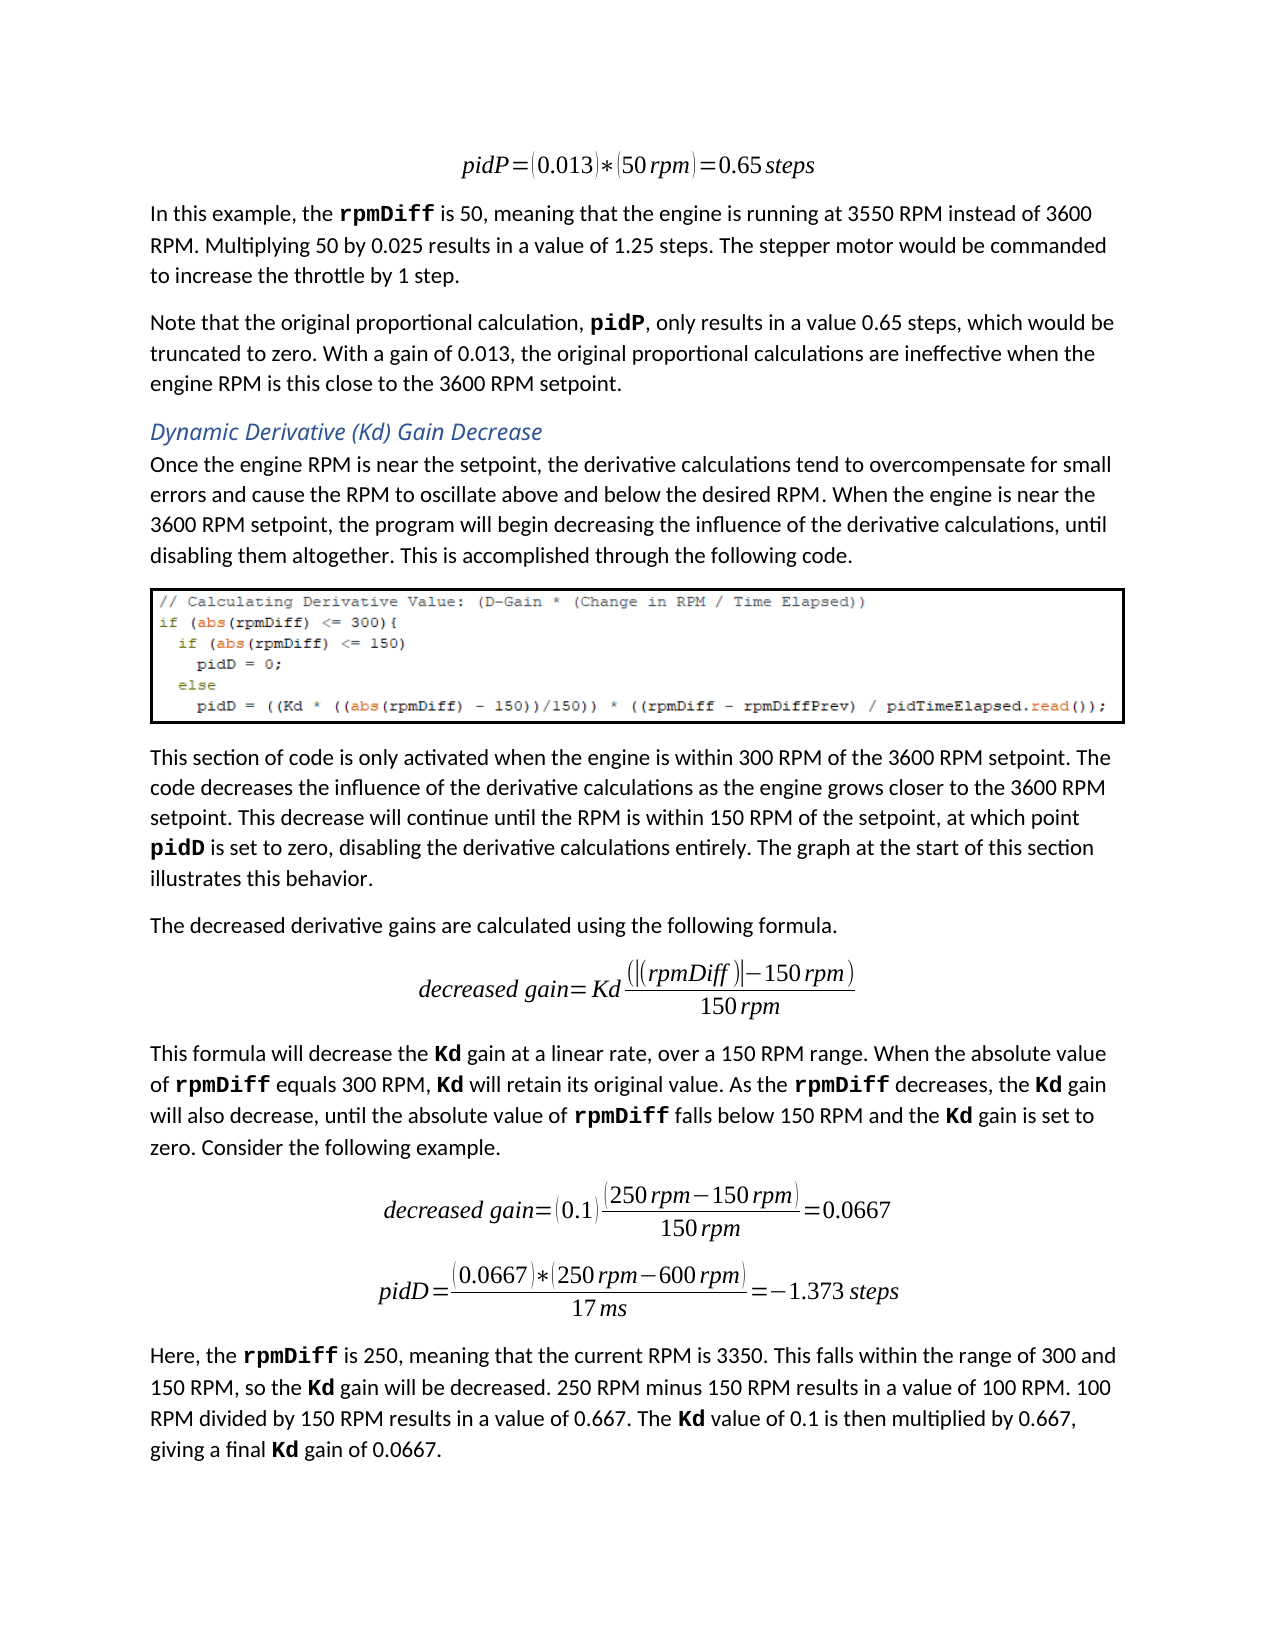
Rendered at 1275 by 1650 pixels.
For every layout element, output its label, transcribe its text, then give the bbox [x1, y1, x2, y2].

text Once the engine RPM is near the setpoint, the derivative calculations tend to overcompensate for small errors and cause the RPM to oscillate above and below the desired RPM. When the engine is near the 3600 RPM setpoint, the program will begin decreasing the influence of the derivative calculations, until disabling them altogether. This is accomplished through the following code. [150, 450, 1125, 569]
text Note that the original proportional calculation, pidP, only results in a value 0.65 steps, which would be truncated to zero. With a gain of 0.013, the original proportional calculations are ineffective when the engine RPM is this close to the 3600 RPM setpoint. [150, 308, 1125, 397]
text This section of code is only activated when the engine is within 300 RPM of the 3600 RPM setpoint. The code decreases the influence of the derivative calculations as the engine grows closer to the 3600 RPM setpoint. This decrease will continue until the RPM is within 150 RPM of the setpoint, at which point pidD is set to zero, disabling the derivative calculations entirely. The graph at the start of this section illustrates this behavior. [150, 743, 1125, 893]
text The decreased derivative gains are calculated using the following formula. [150, 911, 1125, 939]
subtitle Dynamic Derivative (Kd) Gain Decrease [150, 416, 1125, 448]
text This formula will decrease the Kd gain at a linear rate, over a 150 RPM range. When the absolute value of rpmDiff equals 300 RPM, Kd will retain its original value. As the rpmDiff decreases, the Kd gain will also decrease, until the absolute value of rpmDiff falls below 150 RPM and the Kd gain is set to zero. Consider the following example. [150, 1039, 1125, 1161]
picture [153, 591, 1122, 721]
text Here, the rpmDiff is 250, meaning that the current RPM is 3350. This falls within the range of 300 and 150 RPM, so the Kd gain will be decreased. 250 RPM minus 150 RPM results in a value of 100 RPM. 100 RPM divided by 150 RPM results in a value of 0.667. The Kd value of 0.1 is then multiplied by 0.667, giving a final Kd gain of 0.0667. [150, 1341, 1125, 1464]
text In this example, the rpmDiff is 50, meaning that the engine is running at 3550 RPM instead of 3600 RPM. Multiplying 50 by 0.025 results in a value of 1.25 steps. The stepper motor would be commanded to increase the throttle by 1 step. [150, 199, 1125, 289]
